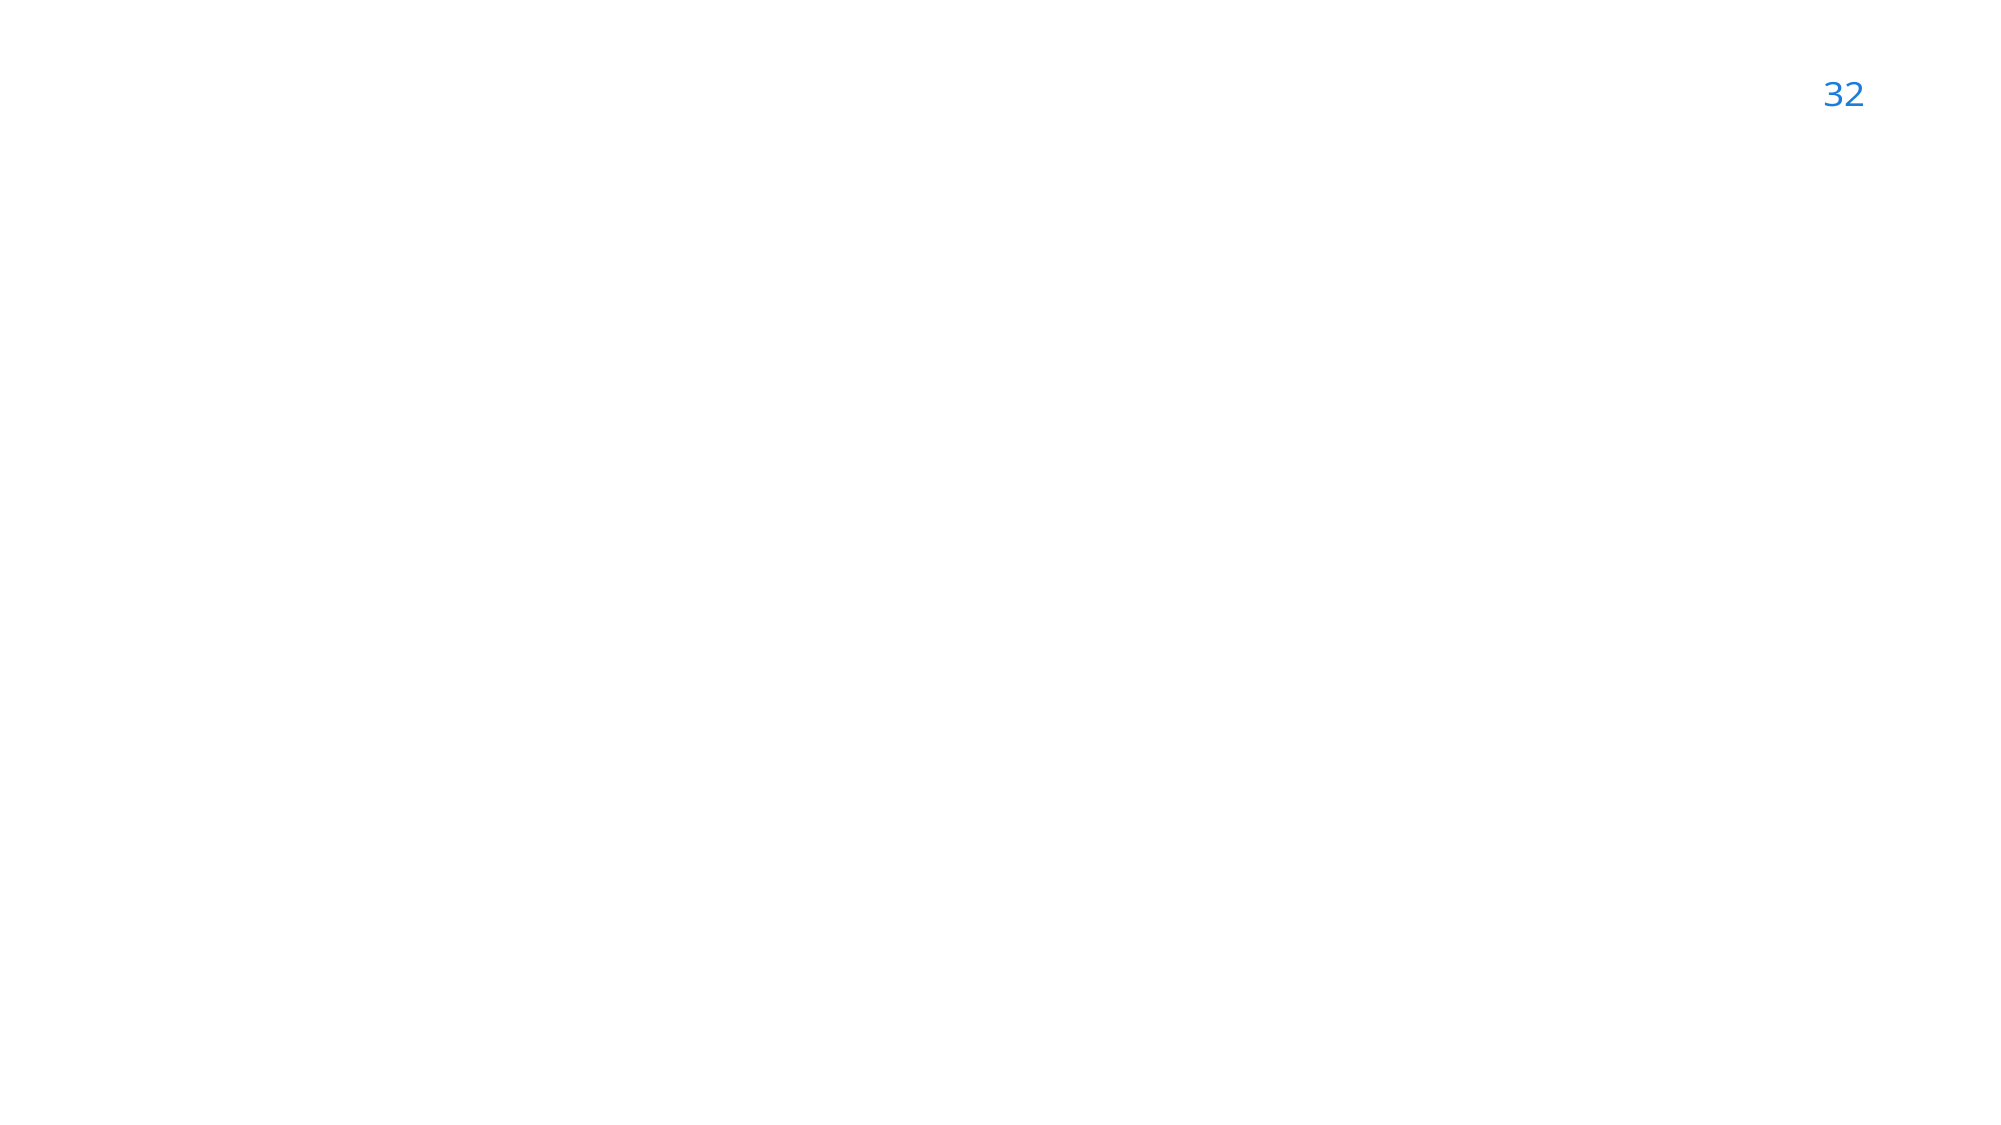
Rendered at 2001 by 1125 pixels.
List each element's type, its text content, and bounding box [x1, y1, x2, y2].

text 32 [0, 71, 1865, 116]
